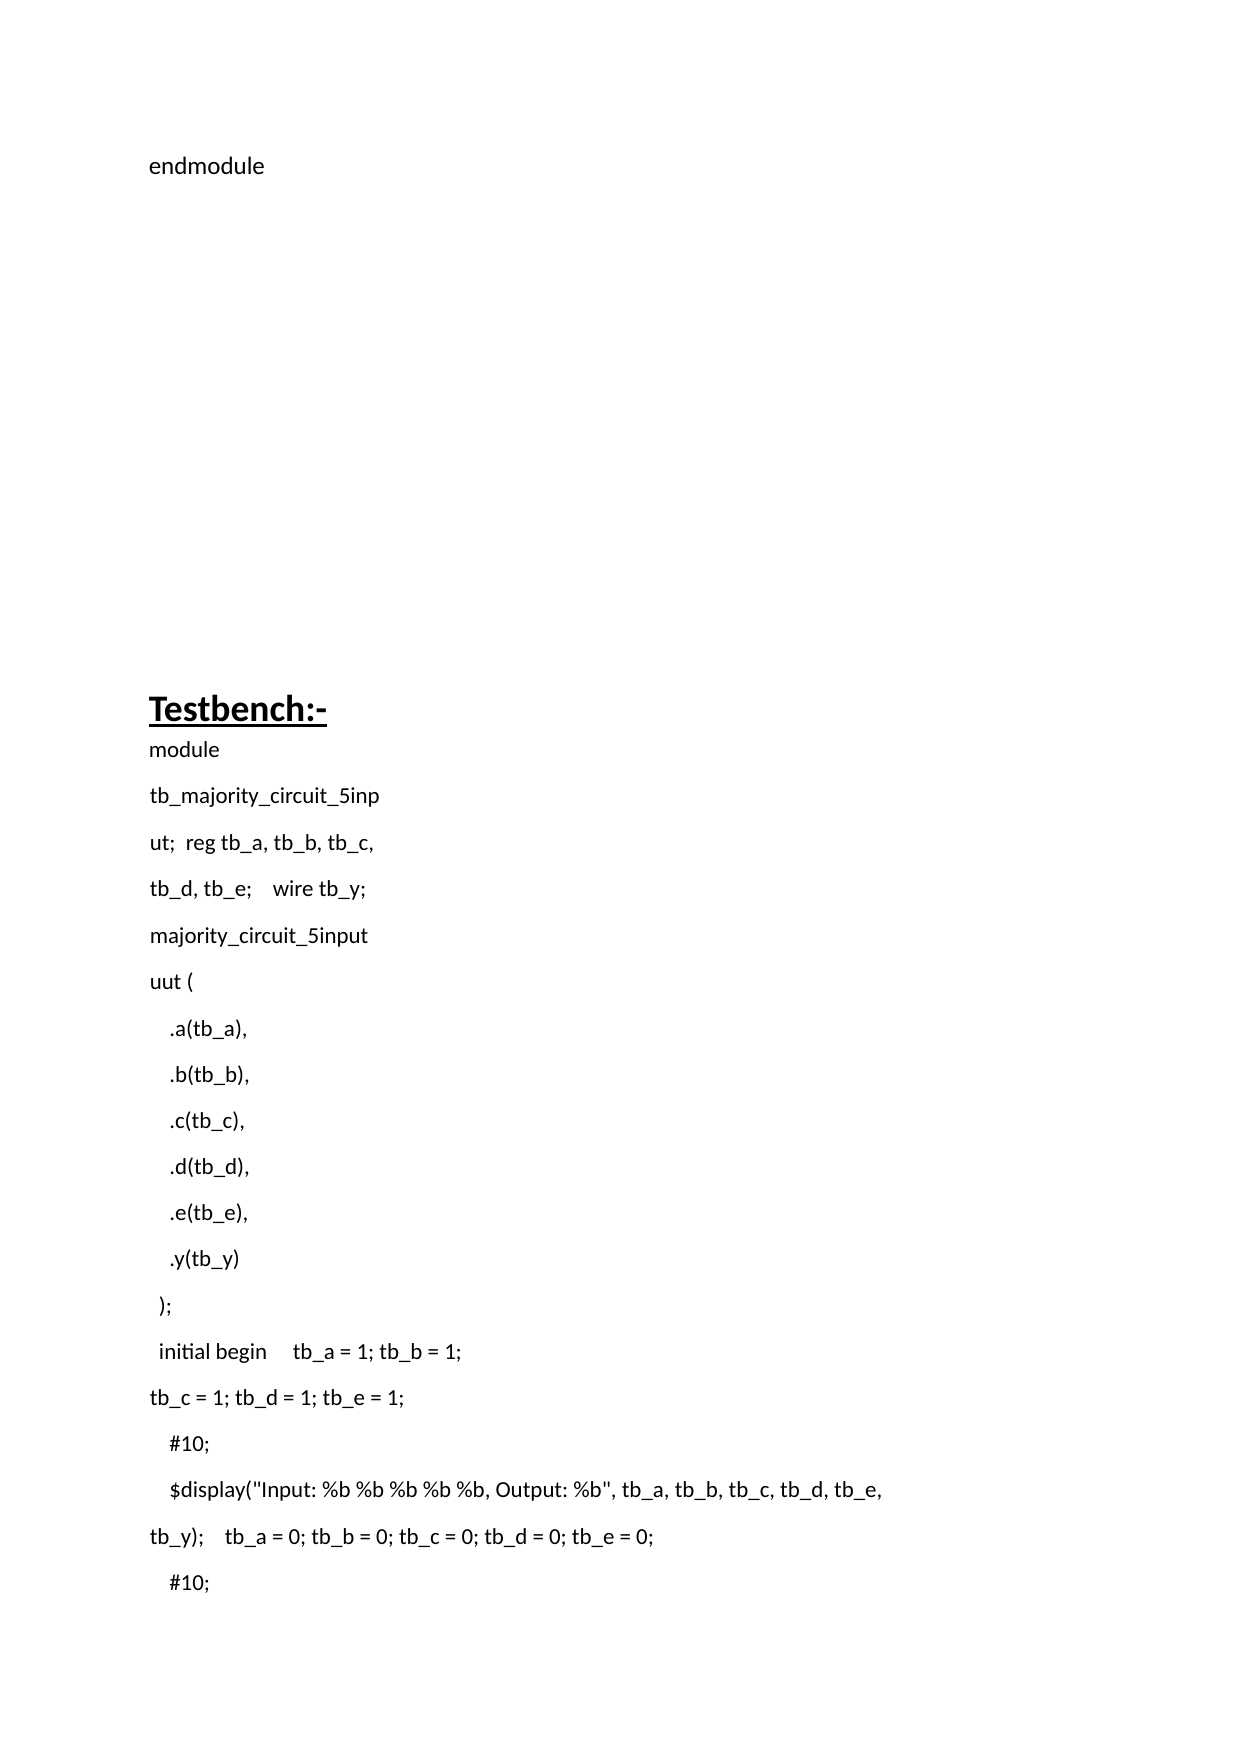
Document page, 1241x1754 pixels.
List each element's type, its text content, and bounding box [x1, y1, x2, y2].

text initial begin tb_a = 1; tb_b = 1; tb_c = 1; tb_d = 1; tb_e = 1; [148, 1337, 502, 1411]
text ); [148, 1291, 894, 1319]
text endmodule [148, 150, 997, 181]
text #10; [148, 1568, 894, 1596]
text .d(tb_d), [148, 1152, 894, 1180]
text module tb_majority_circuit_5input; reg tb_a, tb_b, tb_c, tb_d, tb_e; wire tb_y; majority_circuit_5input uut ( [148, 735, 385, 995]
text .a(tb_a), [148, 1014, 894, 1042]
text .b(tb_b), [148, 1060, 894, 1088]
text $display("Input: %b %b %b %b %b, Output: %b", tb_a, tb_b, tb_c, tb_d, tb_e, tb_y); tb_a = 0; tb_b = 0; tb_c = 0; tb_d = 0; tb_e = 0; [148, 1476, 894, 1550]
subtitle Testbench:- [148, 685, 431, 731]
text .e(tb_e), [148, 1198, 894, 1226]
text .c(tb_c), [148, 1106, 894, 1134]
text .y(tb_y) [148, 1244, 894, 1273]
text #10; [148, 1429, 894, 1457]
